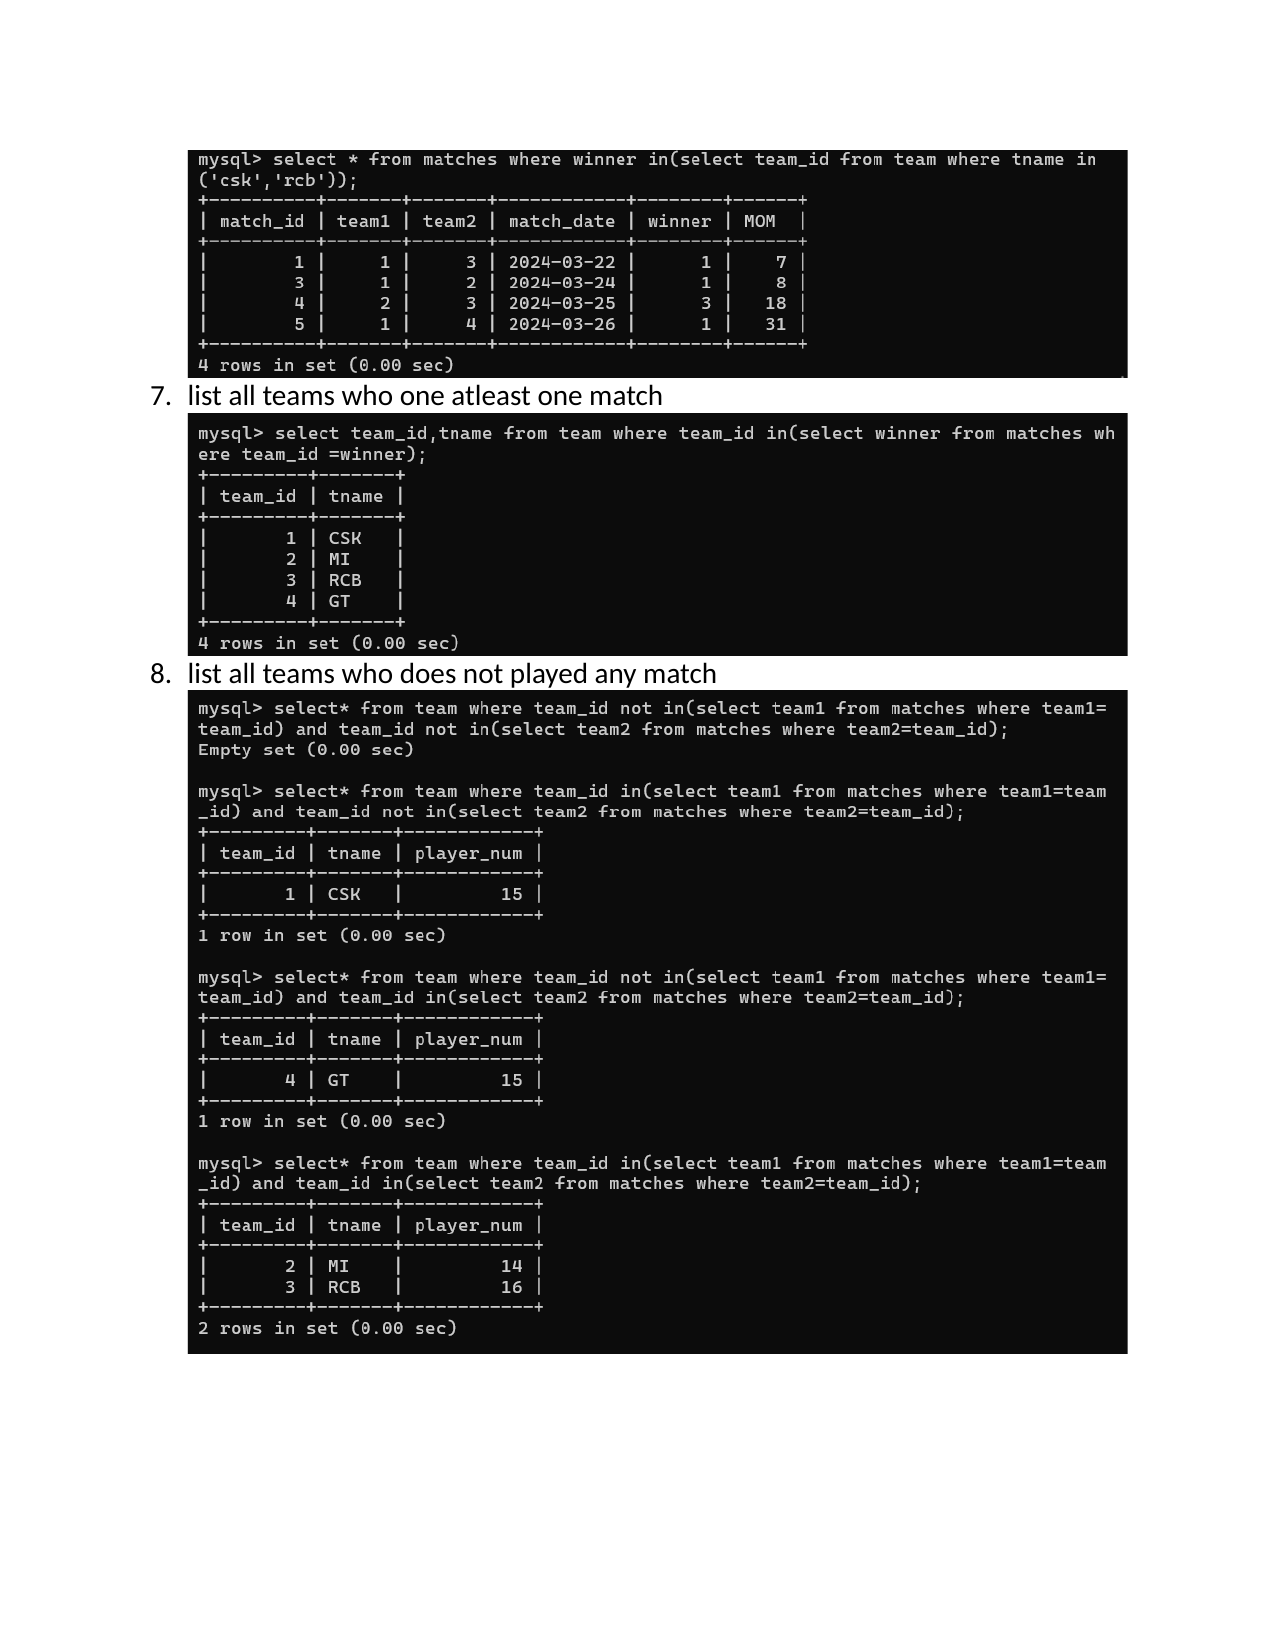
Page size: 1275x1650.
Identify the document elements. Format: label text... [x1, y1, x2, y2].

picture [187, 413, 1128, 656]
picture [187, 690, 1128, 1354]
picture [187, 150, 1128, 378]
list list all teams who one atleast one match [150, 377, 1125, 413]
list list all teams who does not played any match [150, 655, 1125, 691]
